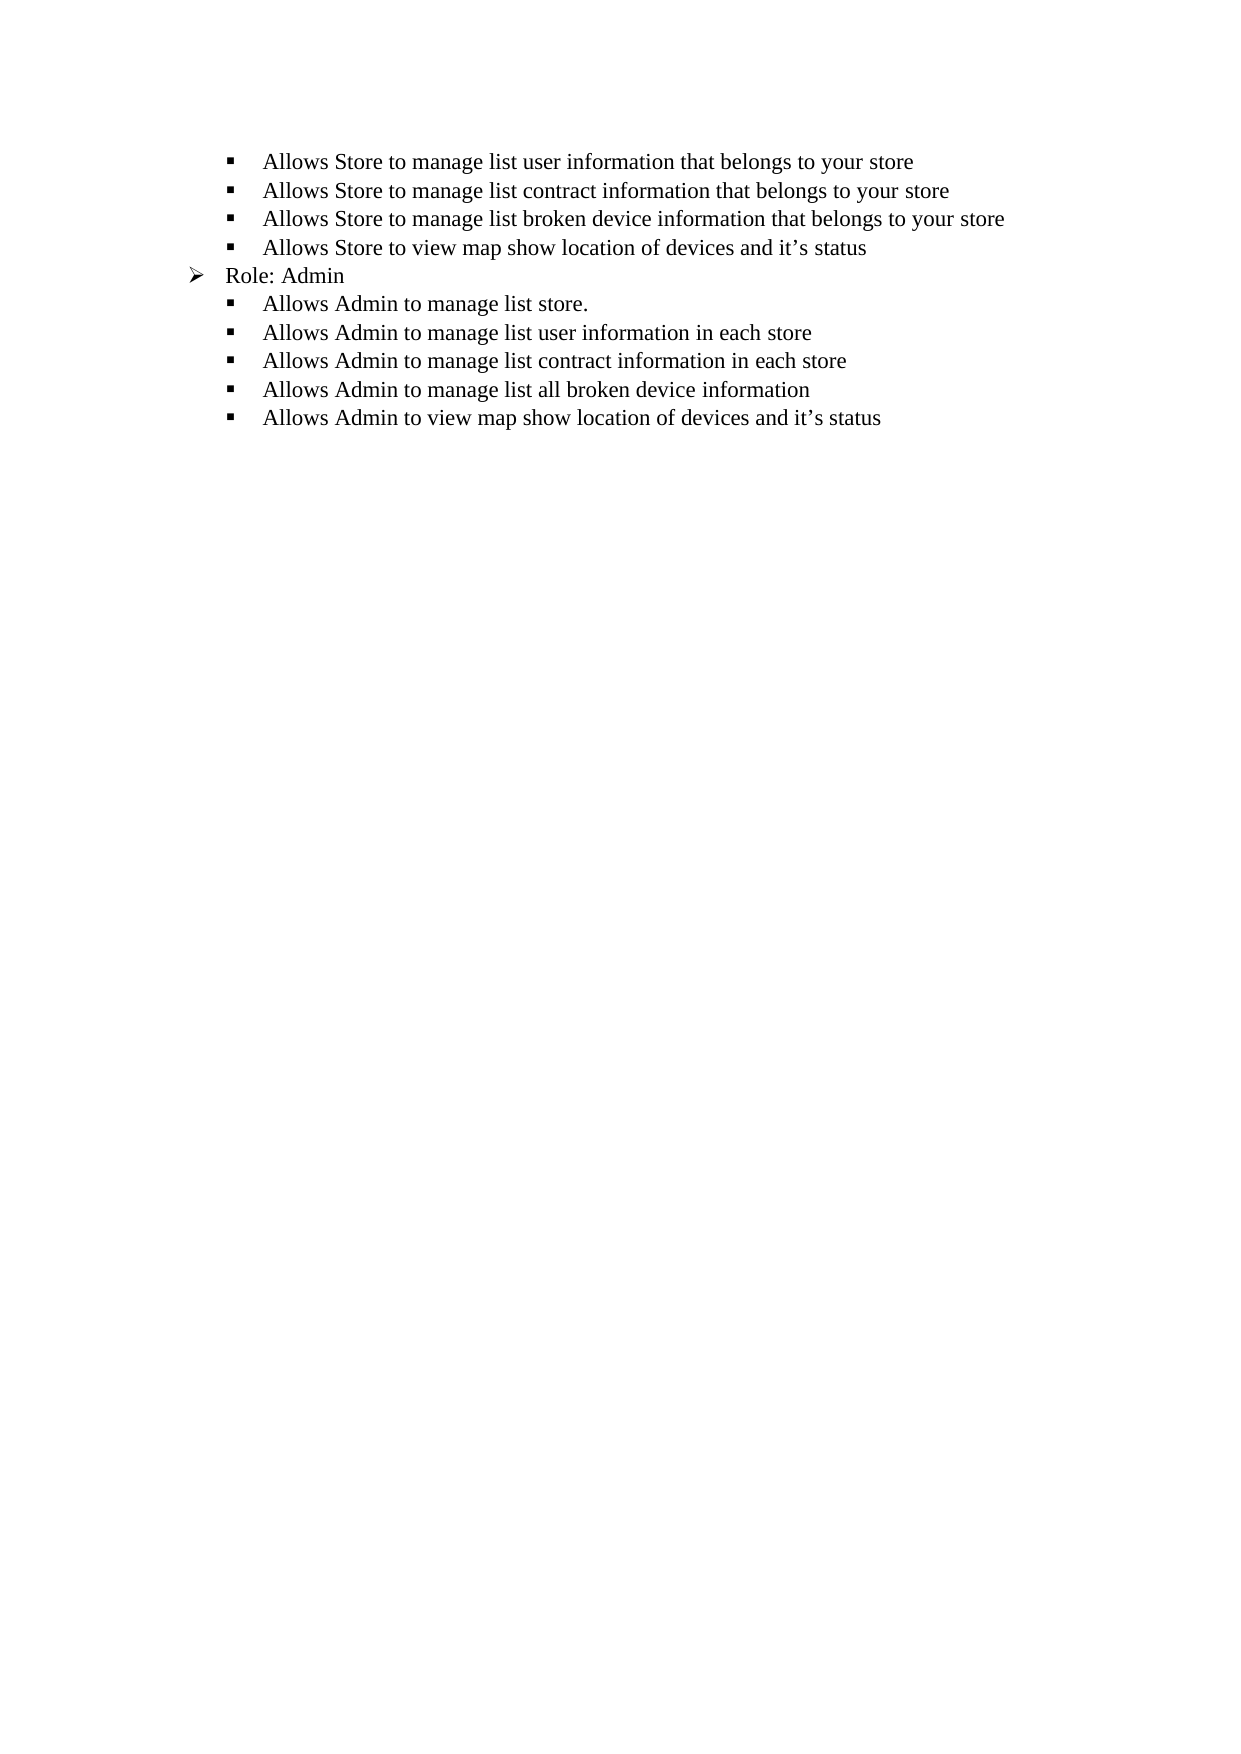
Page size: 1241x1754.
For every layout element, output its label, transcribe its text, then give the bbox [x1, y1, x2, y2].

list Allows Admin to manage list user information in each store [225, 319, 1215, 345]
list Allows Store to manage list broken device information that belongs to your store [225, 205, 1215, 232]
list Allows Store to manage list contract information that belongs to your store [225, 177, 1215, 203]
list Allows Admin to manage list all broken device information [225, 376, 1215, 402]
list Allows Store to manage list user information that belongs to your store [225, 148, 1215, 174]
list Allows Admin to view map show location of devices and it’s status [225, 404, 1215, 431]
list Allows Store to view map show location of devices and it’s status [225, 234, 1215, 260]
list Role: Admin [187, 262, 1215, 289]
list Allows Admin to manage list contract information in each store [225, 347, 1215, 374]
list Allows Admin to manage list store. [225, 290, 1215, 317]
